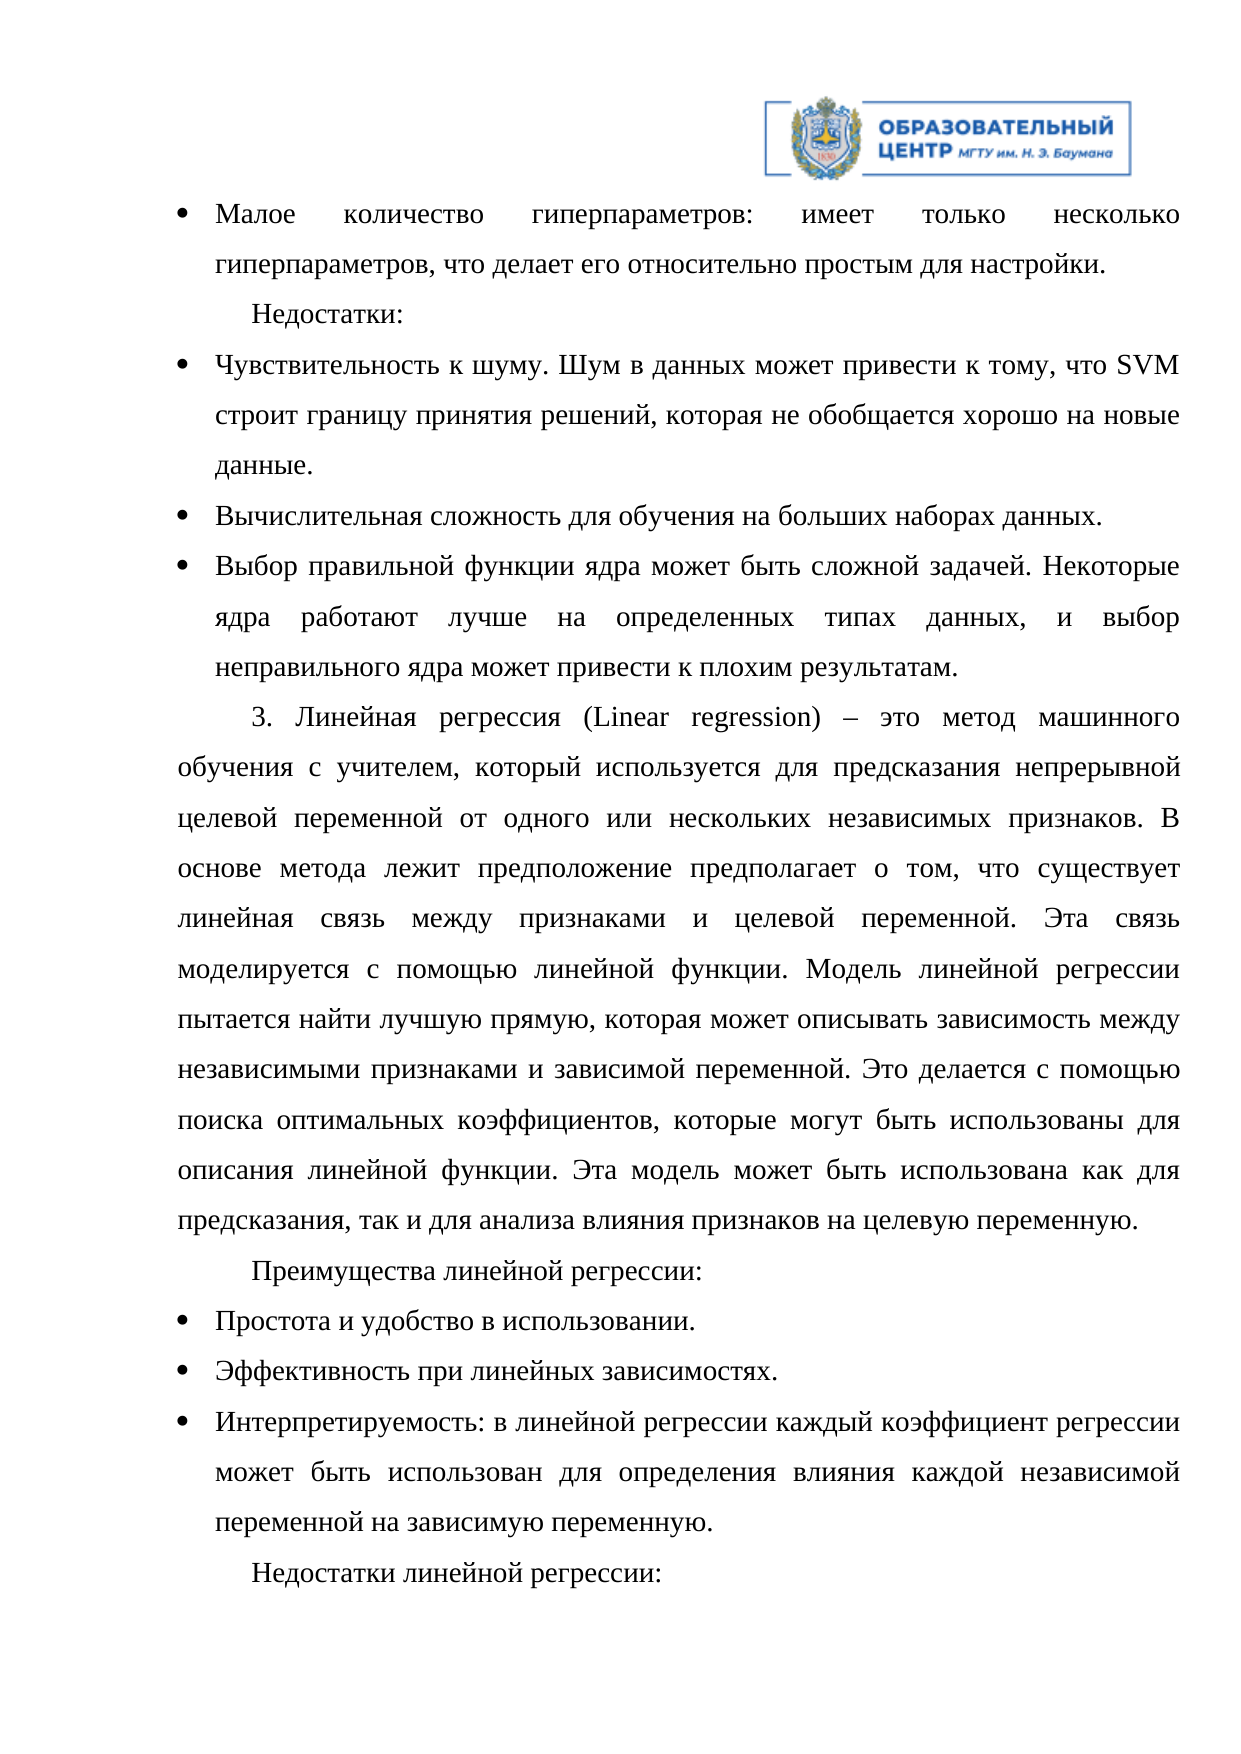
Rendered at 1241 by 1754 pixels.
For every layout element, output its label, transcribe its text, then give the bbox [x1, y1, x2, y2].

text Недостатки линейной регрессии: [177, 1555, 1181, 1588]
text Недостатки: [177, 296, 1181, 330]
list Малое количество гиперпараметров: имеет только несколько гиперпараметров, что делает его относительно простым для настройки. [177, 196, 1181, 280]
text 3. Линейная регрессия (Linear regression) – это метод машинного обучения с учителем, который используется для предсказания непрерывной целевой переменной от одного или нескольких независимых признаков. В основе метода лежит предположение предполагает о том, что существует линейная связь между признаками и целевой переменной. Эта связь моделируется с помощью линейной функции. Модель линейной регрессии пытается найти лучшую прямую, которая может описывать зависимость между независимыми признаками и зависимой переменной. Это делается с помощью поиска оптимальных коэффициентов, которые могут быть использованы для описания линейной функции. Эта модель может быть использована как для предсказания, так и для анализа влияния признаков на целевую переменную. [177, 699, 1181, 1236]
list Эффективность при линейных зависимостях. [177, 1353, 1181, 1387]
list Интерпретируемость: в линейной регрессии каждый коэффициент регрессии может быть использован для определения влияния каждой независимой переменной на зависимую переменную. [177, 1404, 1181, 1538]
picture [734, 73, 1182, 196]
list Простота и удобство в использовании. [177, 1303, 1181, 1337]
text Преимущества линейной регрессии: [177, 1253, 1181, 1286]
list Вычислительная сложность для обучения на больших наборах данных. [177, 498, 1181, 531]
list Выбор правильной функции ядра может быть сложной задачей. Некоторые ядра работают лучше на определенных типах данных, и выбор неправильного ядра может привести к плохим результатам. [177, 548, 1181, 682]
list Чувствительность к шуму. Шум в данных может привести к тому, что SVM строит границу принятия решений, которая не обобщается хорошо на новые данные. [177, 347, 1181, 481]
